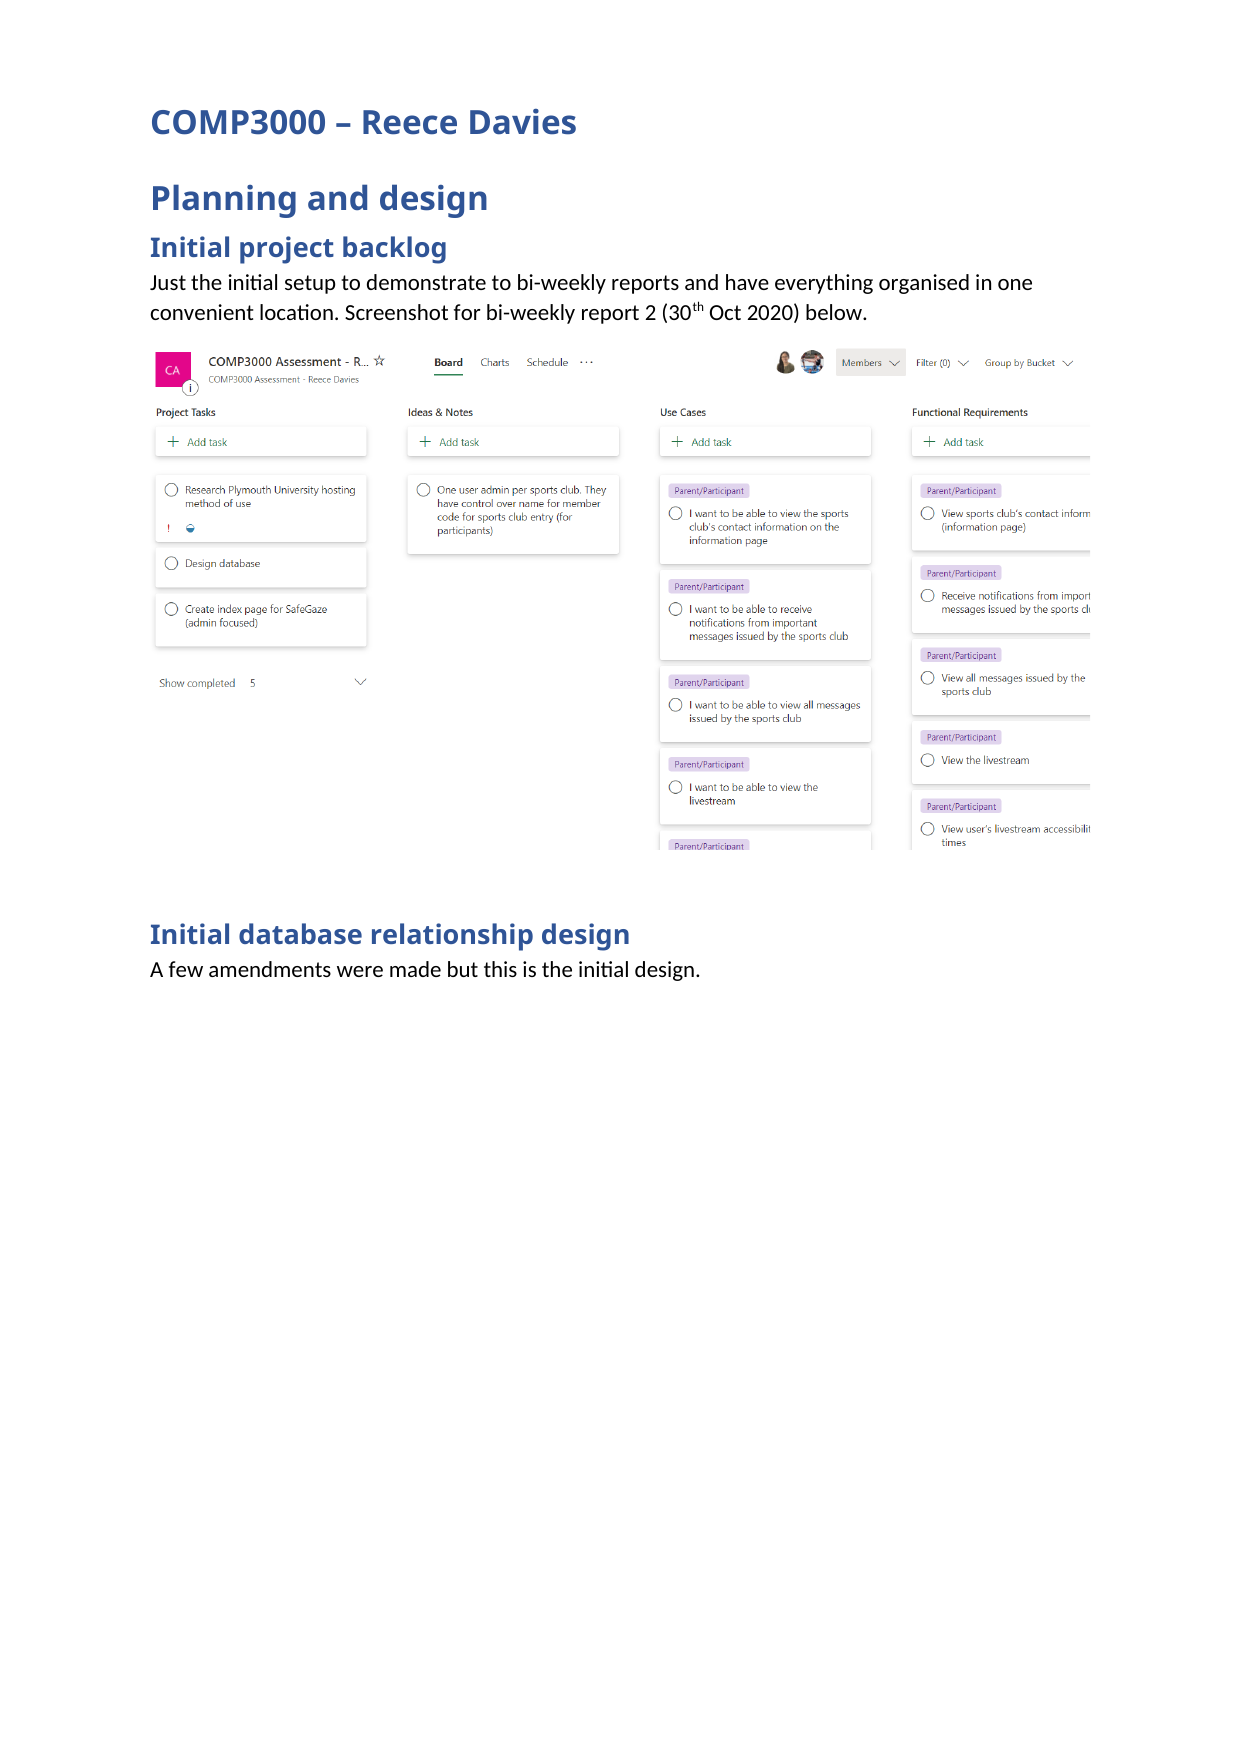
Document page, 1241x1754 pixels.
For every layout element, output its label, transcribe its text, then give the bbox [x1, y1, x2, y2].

subtitle Initial database relationship design [150, 915, 1090, 952]
subtitle Initial project backlog [150, 228, 1090, 265]
text Just the initial setup to demonstrate to bi-weekly reports and have everything organised in one convenient location. Screenshot for bi-weekly report 2 (30th Oct 2020) below. [150, 268, 1090, 326]
subtitle Planning and design [150, 175, 1090, 220]
picture [150, 345, 1091, 850]
text A few amendments were made but this is the initial design. [150, 955, 1090, 983]
